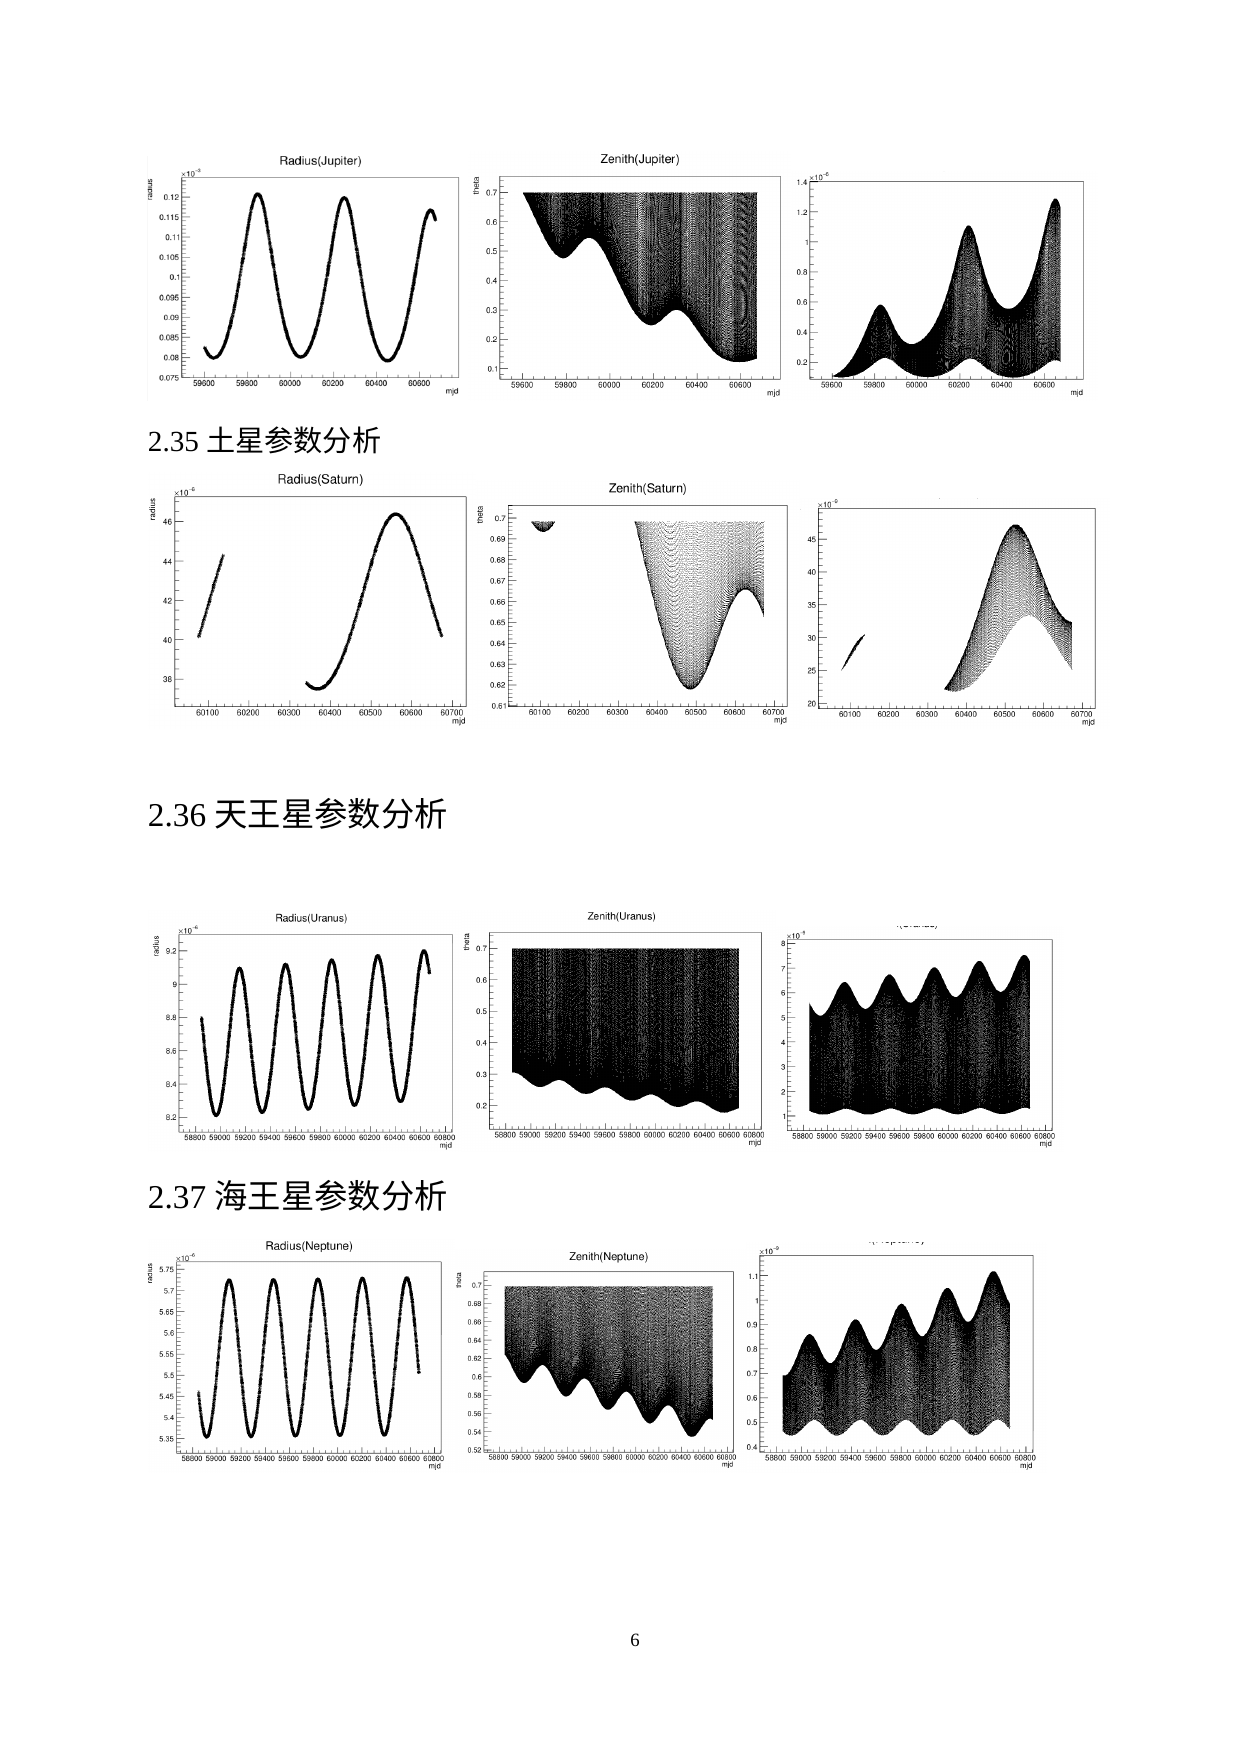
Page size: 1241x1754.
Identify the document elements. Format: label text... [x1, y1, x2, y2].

picture [147, 910, 1065, 1152]
subtitle 2.36 天王星参数分析 [148, 779, 1122, 844]
picture [147, 151, 1099, 401]
picture [147, 472, 1111, 729]
text 2.37 海王星参数分析 [148, 1161, 1122, 1226]
text 2.35 土星参数分析 [148, 406, 1122, 471]
picture [147, 1239, 1048, 1473]
